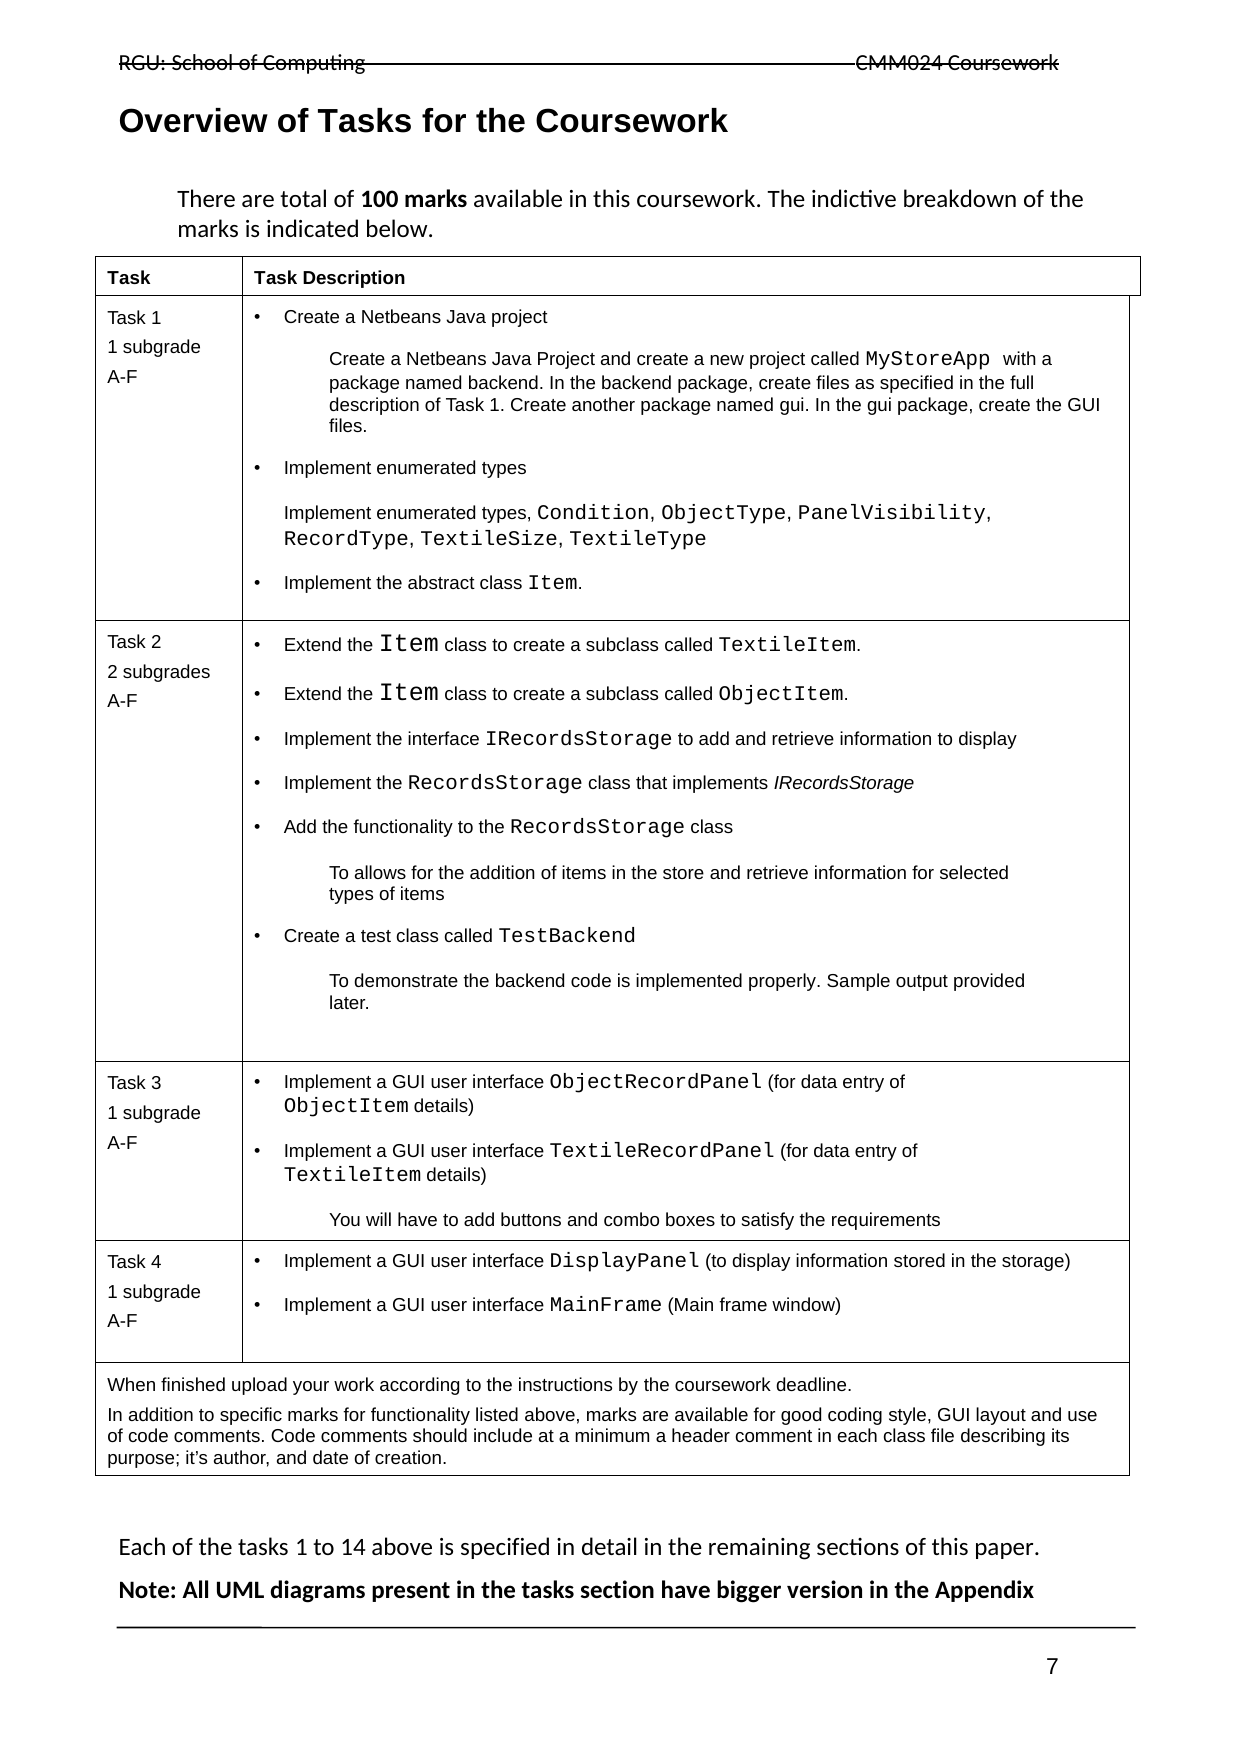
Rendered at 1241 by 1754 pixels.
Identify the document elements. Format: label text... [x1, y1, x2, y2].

table_cell Task 3 1 subgrade A-F [96, 1062, 242, 1240]
text 7 [1046, 1653, 1154, 1679]
text Each of the tasks 1 to 14 above is specified in detail in the remaining sections of this paper. Note: All UML diagrams present in the tasks section have bigger version in the Appendix [118, 1532, 1045, 1604]
table_cell • Create a Netbeans Java project Create a Netbeans Java Project and create a new project called MyStoreApp with a package named backend. In the backend package, create files as specified in the full description of Task 1. Create another package named gui. In the gui package, create the GUI files. • Implement enumerated types Implement enumerated types, Condition, ObjectType, PanelVisibility, RecordType, TextileSize, TextileType • Implement the abstract class Item. [243, 296, 1129, 620]
table_cell • Implement a GUI user interface DisplayPanel(to display information stored in the storage) • Implement a GUI user interface MainFrame(Main frame window) [243, 1241, 1129, 1362]
table_cell • Implement a GUI user interface ObjectRecordPanel(for data entry of ObjectItemdetails) • Implement a GUI user interface TextileRecordPanel(for data entry of TextileItemdetails) You will have to add buttons and combo boxes to satisfy the requirements [243, 1062, 1129, 1240]
table_cell • Extend the Itemclass to create a subclass called TextileItem. • Extend the Itemclass to create a subclass called ObjectItem. • Implement the interface IRecordsStorageto add and retrieve information to display • Implement the RecordsStorageclass that implements IRecordsStorage • Add the functionality to the RecordsStorageclass To allows for the addition of items in the store and retrieve information for selected types of items • Create a test class called TestBackend To demonstrate the backend code is implemented properly. Sample output provided later. [243, 621, 1129, 1061]
text Overview of Tasks for the Coursework [118, 102, 1154, 140]
text RGU: School of Computing CMM024 Coursework [118, 48, 1154, 76]
table_cell [1130, 296, 1140, 1475]
table_cell Task 1 1 subgrade A-F [96, 296, 242, 620]
table_cell Task 2 2 subgrades A-F [96, 621, 242, 1061]
table_header Task Description [243, 257, 1140, 295]
table_header Task [96, 257, 242, 295]
table_cell Task 4 1 subgrade A-F [96, 1241, 242, 1362]
table_cell When finished upload your work according to the instructions by the coursework deadline. In addition to specific marks for functionality listed above, marks are available for good coding style, GUI layout and use of code comments. Code comments should include at a minimum a header comment in each class file describing its purpose; it’s author, and date of creation. [96, 1363, 1129, 1475]
text There are total of 100 marks available in this coursework. The indictive breakdown of the marks is indicated below. [177, 183, 1089, 244]
